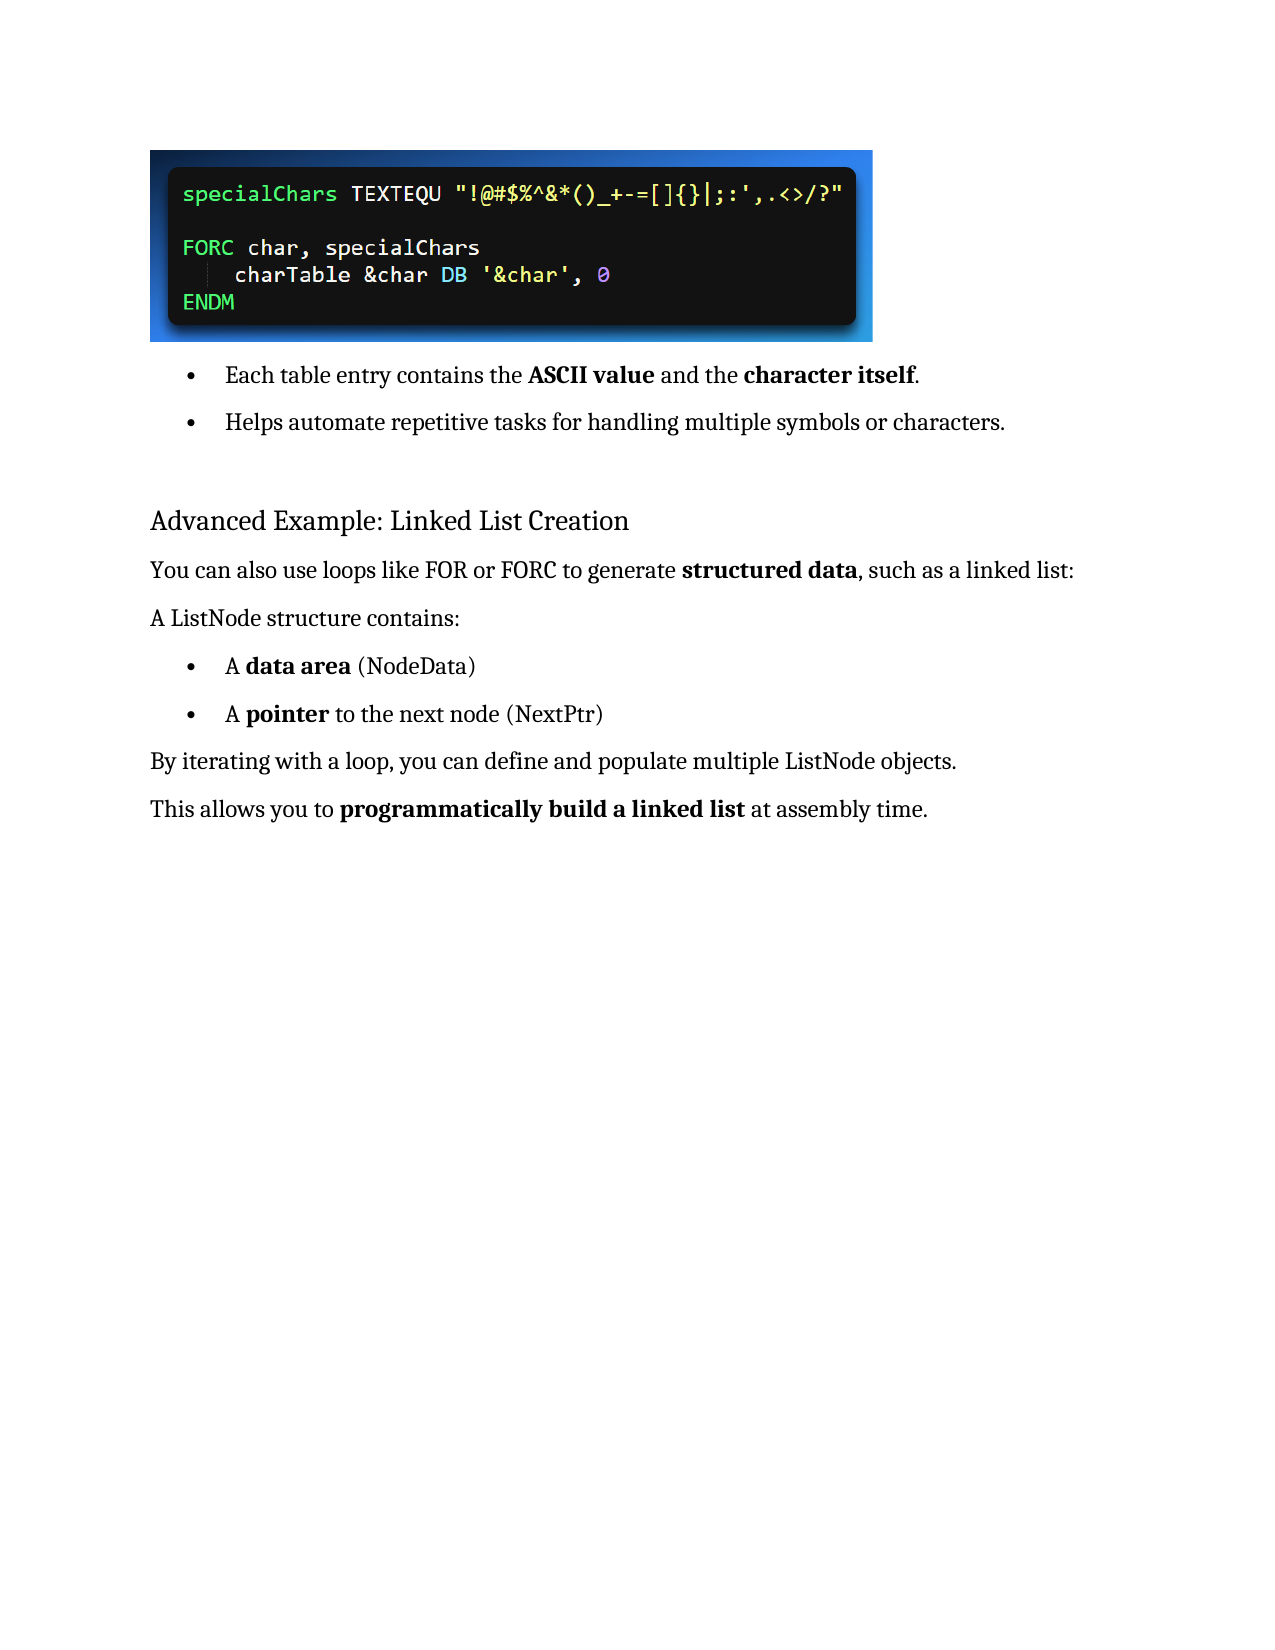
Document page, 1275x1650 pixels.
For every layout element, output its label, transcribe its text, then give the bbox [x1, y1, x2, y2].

text Advanced Example: Linked List Creation [150, 504, 1125, 537]
text By iterating with a loop, you can define and populate multiple ListNode objects. [150, 747, 1125, 776]
list A pointer to the next node (NextPtr) [187, 699, 1125, 728]
picture [150, 150, 873, 342]
text You can also use loops like FOR or FORC to generate structured data, such as a linked list: [150, 556, 1125, 585]
list Each table entry contains the ASCII value and the character itself. [187, 361, 1125, 389]
text This allows you to programmatically build a linked list at assembly time. [150, 795, 1125, 824]
text A ListNode structure contains: [150, 604, 1125, 633]
list A data area (NodeData) [187, 652, 1125, 681]
list Helps automate repetitive tasks for handling multiple symbols or characters. [187, 408, 1125, 437]
